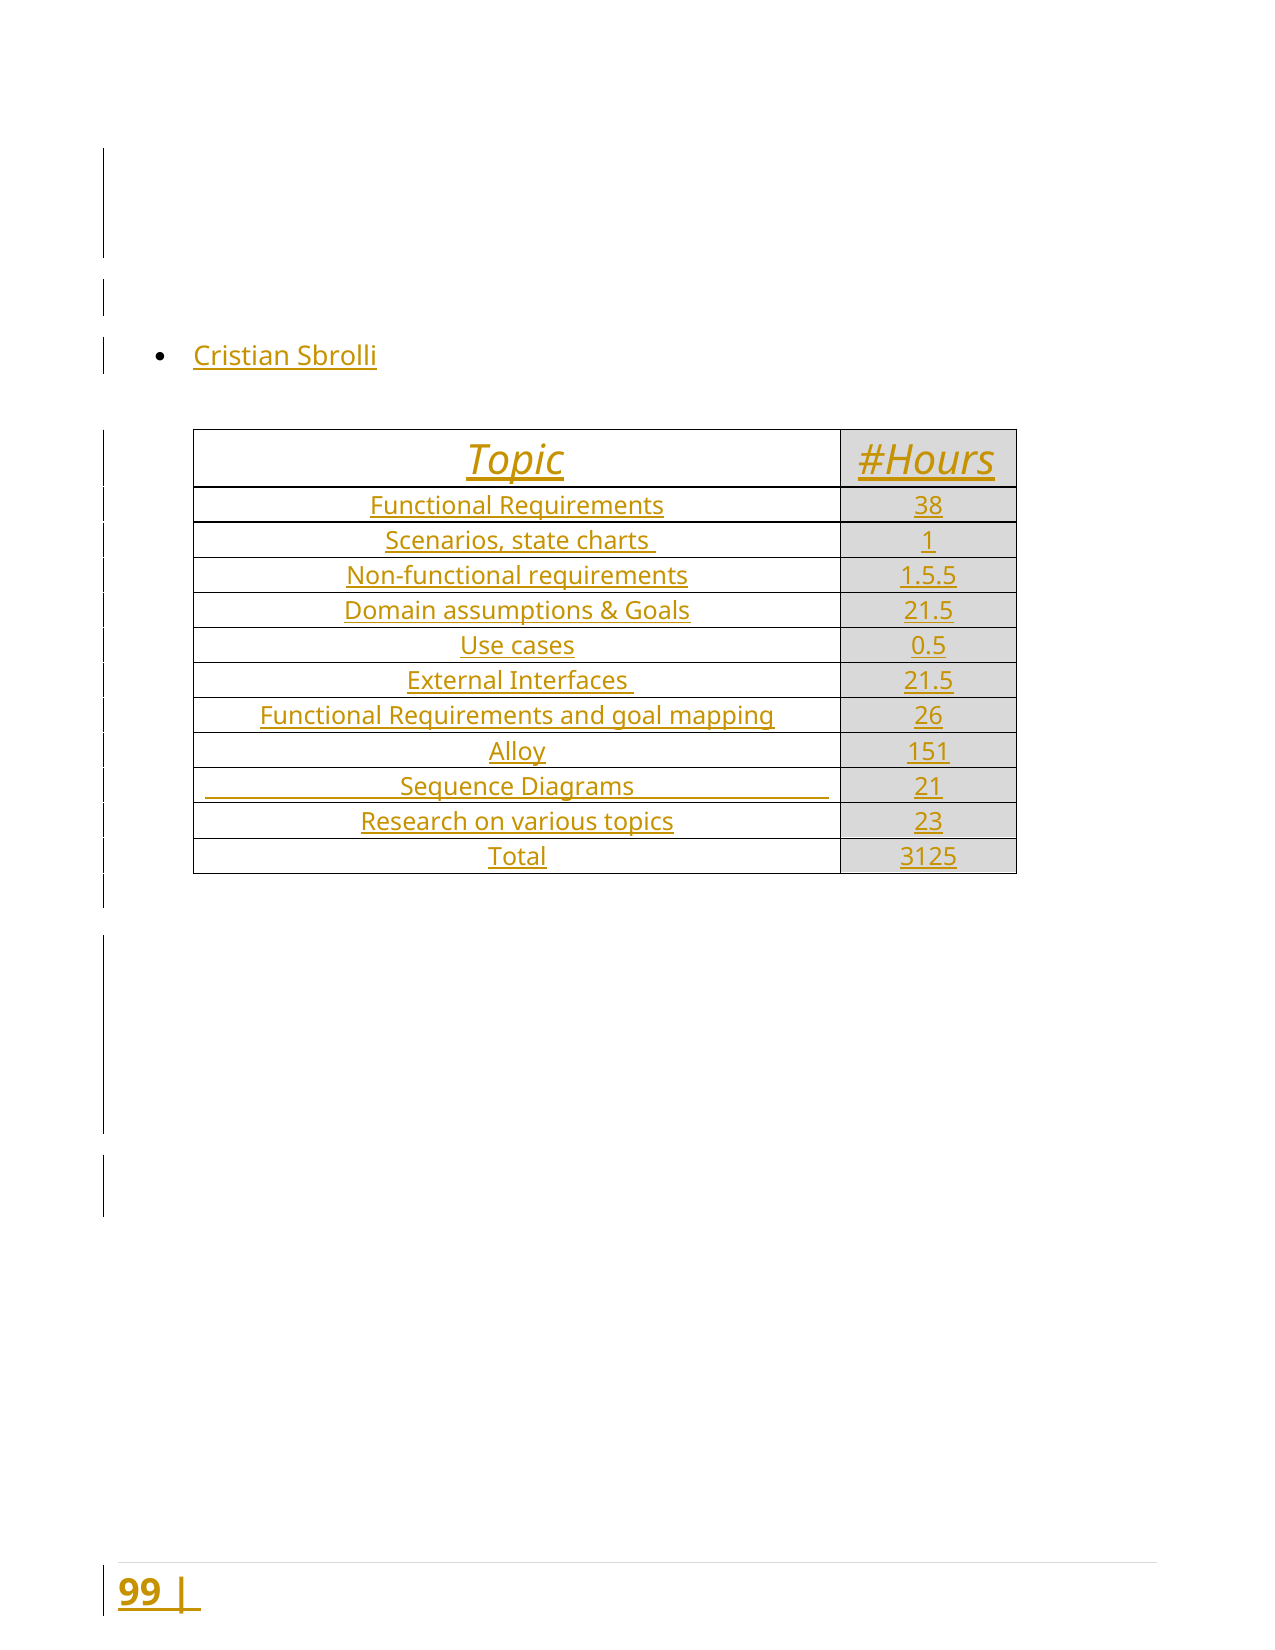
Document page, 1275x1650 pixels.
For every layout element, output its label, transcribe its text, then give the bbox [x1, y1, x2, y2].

table_cell Functional Requirements and goal mapping [194, 698, 840, 732]
table_cell Functional Requirements [194, 488, 840, 521]
table_cell Use cases [194, 628, 840, 662]
table_cell [841, 839, 1016, 872]
table_cell [841, 768, 1016, 802]
table_cell 0.5 [841, 628, 1016, 662]
list Cristian Sbrolli [156, 337, 1157, 408]
table_cell [841, 593, 1016, 627]
table_cell Research on various topics [194, 803, 840, 837]
table_cell [841, 663, 1016, 697]
table_cell External Interfaces [194, 663, 840, 697]
table_cell Domain assumptions & Goals [194, 593, 840, 627]
table_cell Total [194, 839, 840, 872]
table_cell Scenarios, state charts [194, 523, 840, 557]
table_cell [841, 698, 1016, 732]
table_cell [841, 803, 1016, 837]
table_cell Sequence Diagrams [194, 768, 840, 802]
table_header Topic [194, 430, 840, 486]
table_cell [841, 488, 1016, 521]
table_cell Non-functional requirements [194, 558, 840, 592]
table_cell Alloy [194, 733, 840, 767]
table_cell 1 [841, 558, 1016, 592]
table_cell [841, 733, 1016, 767]
table_header #Hours [841, 430, 1016, 486]
table_cell 1 [841, 523, 1016, 557]
